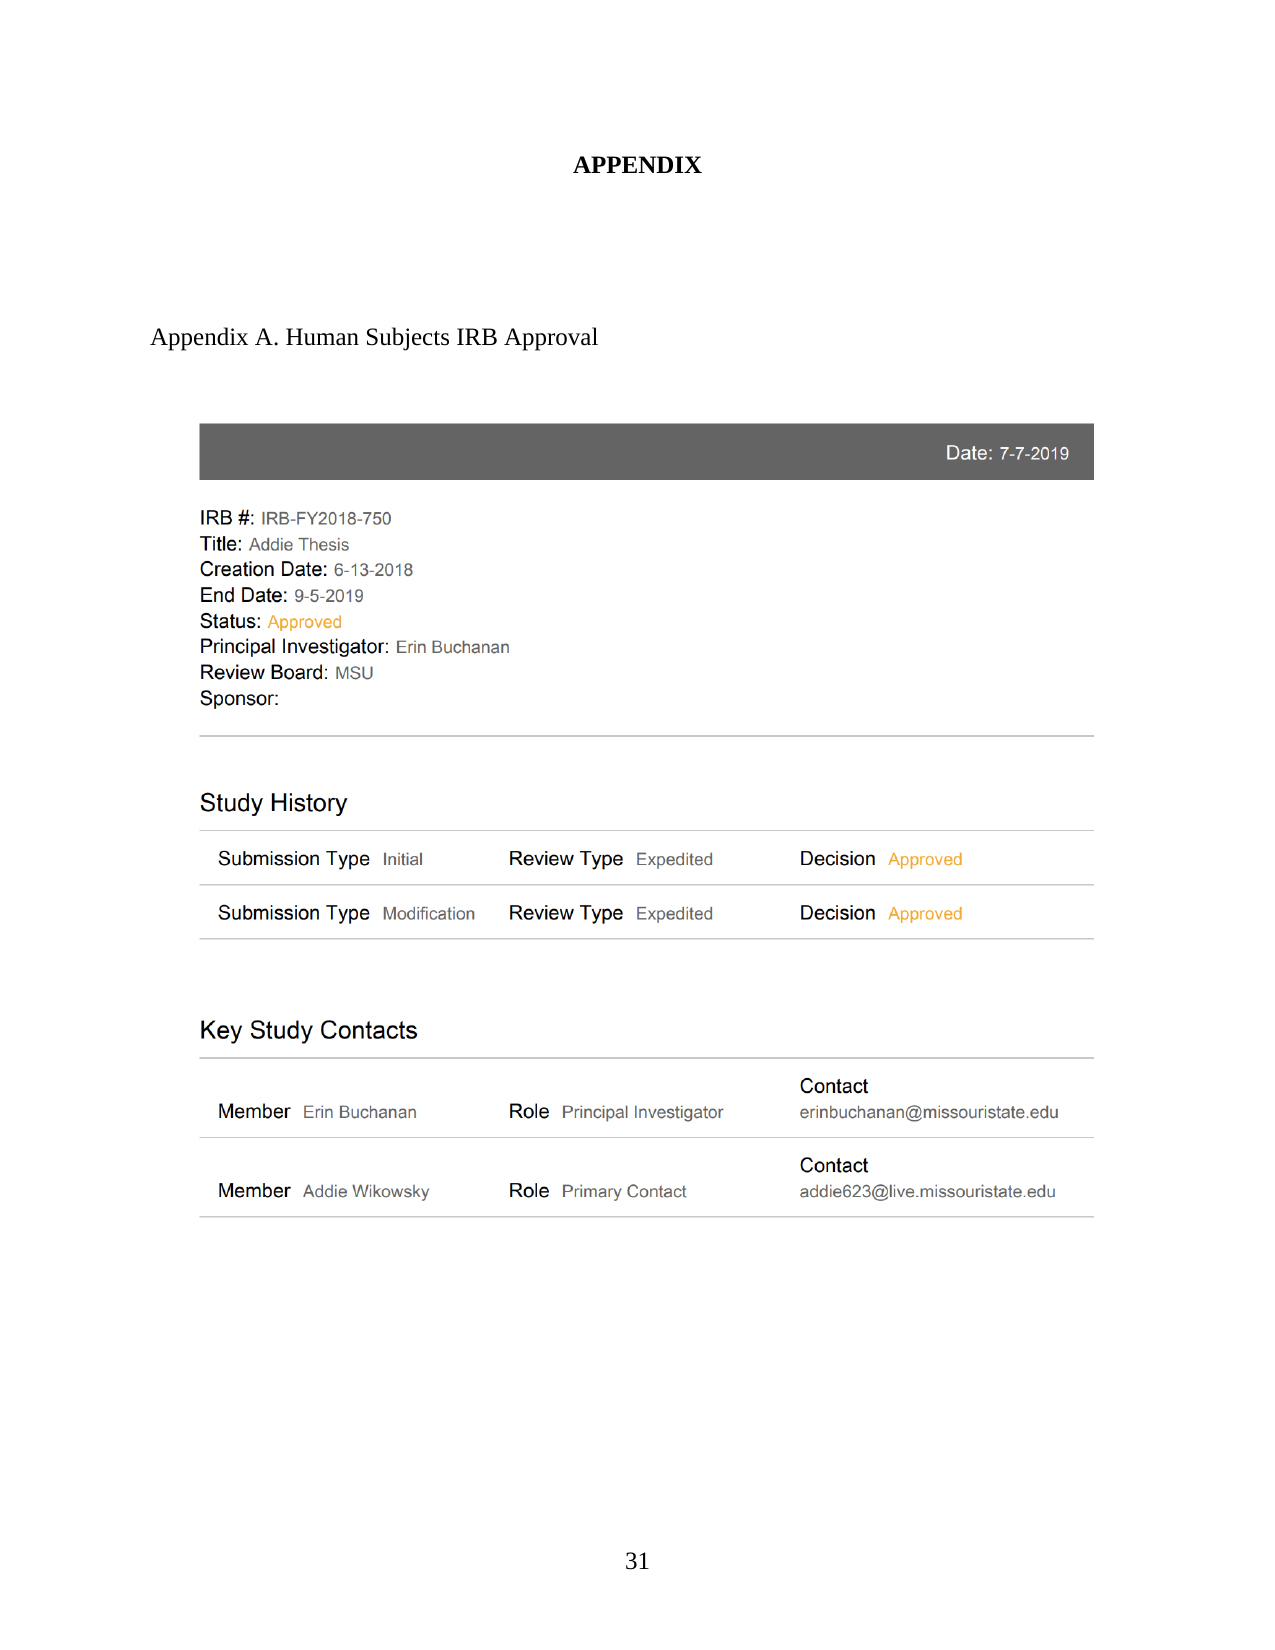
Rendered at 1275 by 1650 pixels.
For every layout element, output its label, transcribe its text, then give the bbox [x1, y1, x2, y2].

picture [150, 380, 1125, 1280]
text Appendix A. Human Subjects IRB Approval [150, 322, 1125, 351]
text APPENDIX [150, 150, 1125, 179]
